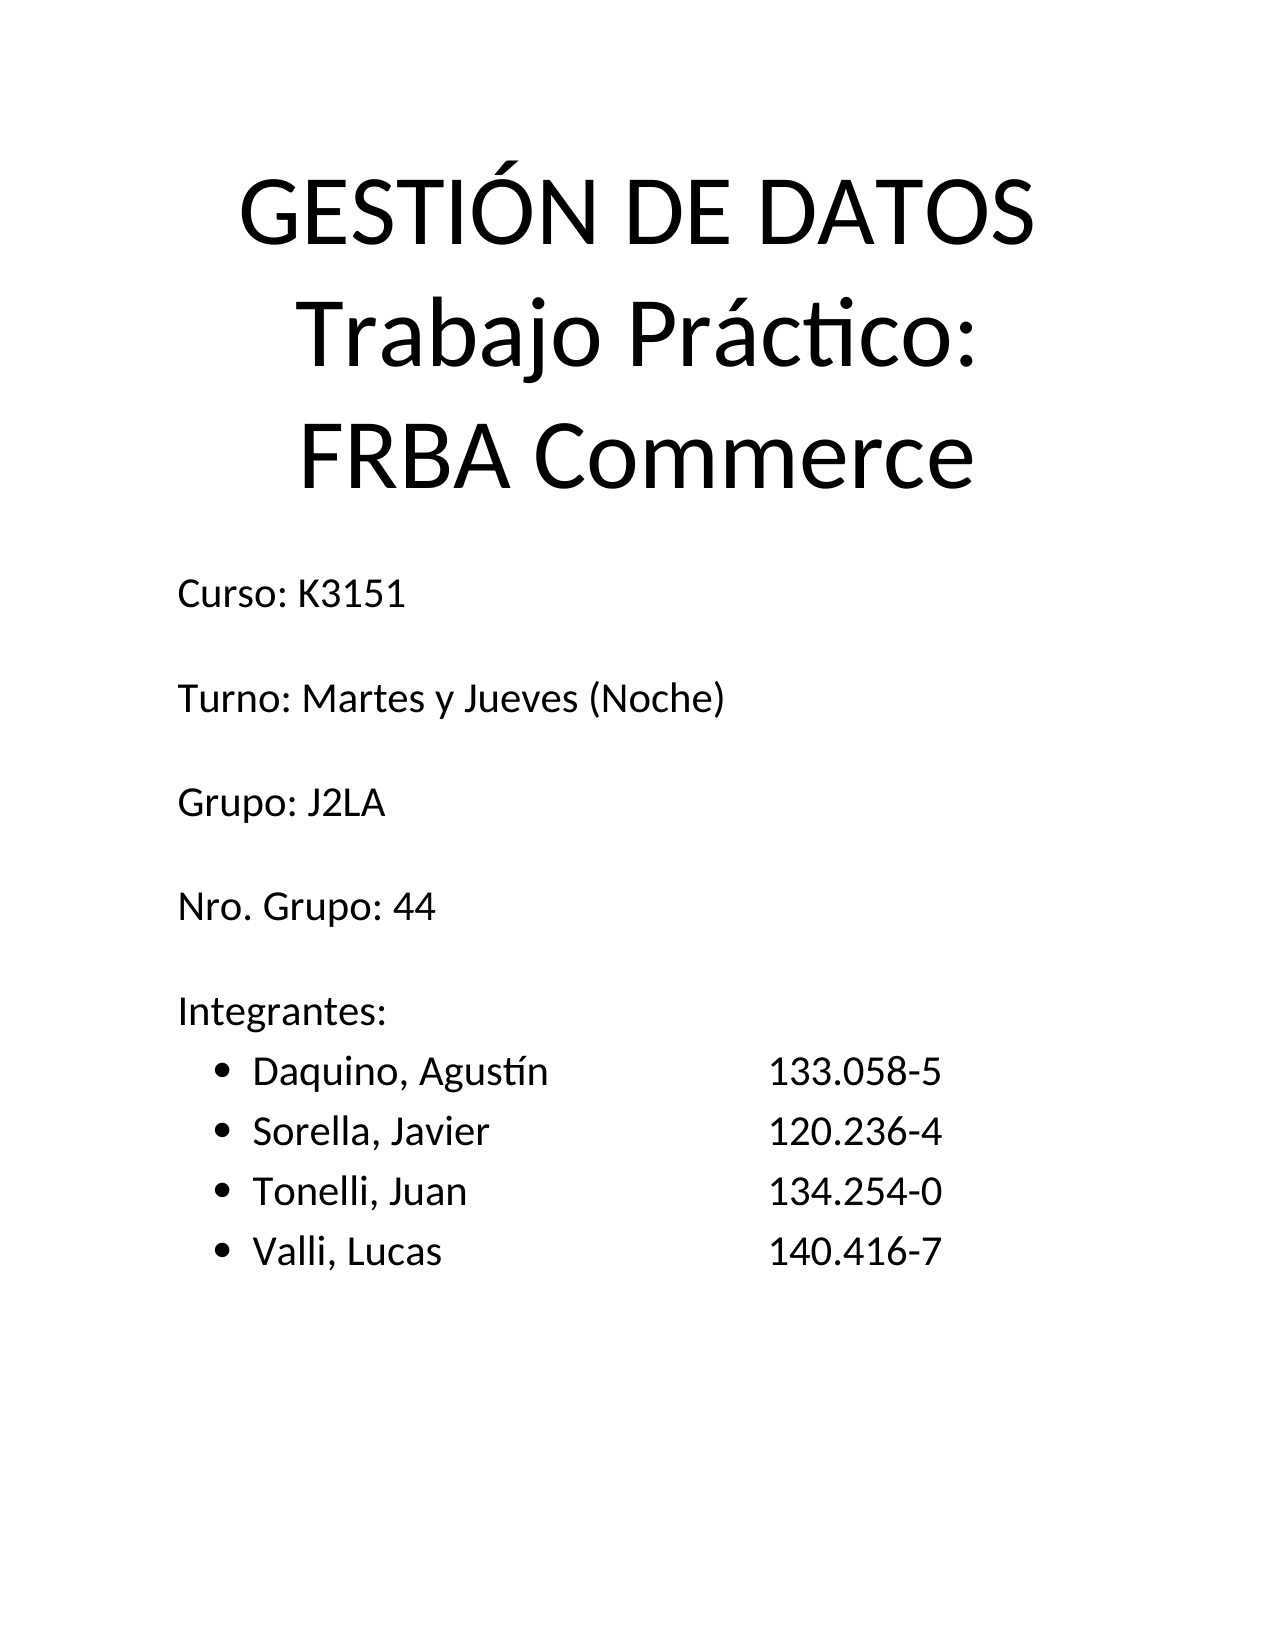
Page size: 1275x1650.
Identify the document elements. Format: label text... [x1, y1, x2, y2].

text Nro. Grupo: 44 [177, 879, 1098, 931]
text Turno: Martes y Jueves (Noche) [177, 670, 1098, 723]
text FRBA Commerce [177, 392, 1098, 514]
text Curso: K3151 [177, 566, 1098, 618]
text Trabajo Práctico: [177, 270, 1098, 392]
text GESTIÓN DE DATOS [177, 148, 1098, 270]
list Valli, Lucas 140.416-7 [215, 1223, 1098, 1276]
text Integrantes: [177, 983, 1098, 1036]
text Grupo: J2LA [177, 775, 1098, 827]
list Sorella, Javier 120.236-4 [215, 1103, 1098, 1156]
list Daquino, Agustín 133.058-5 [215, 1043, 1098, 1096]
list Tonelli, Juan 134.254-0 [215, 1163, 1098, 1216]
